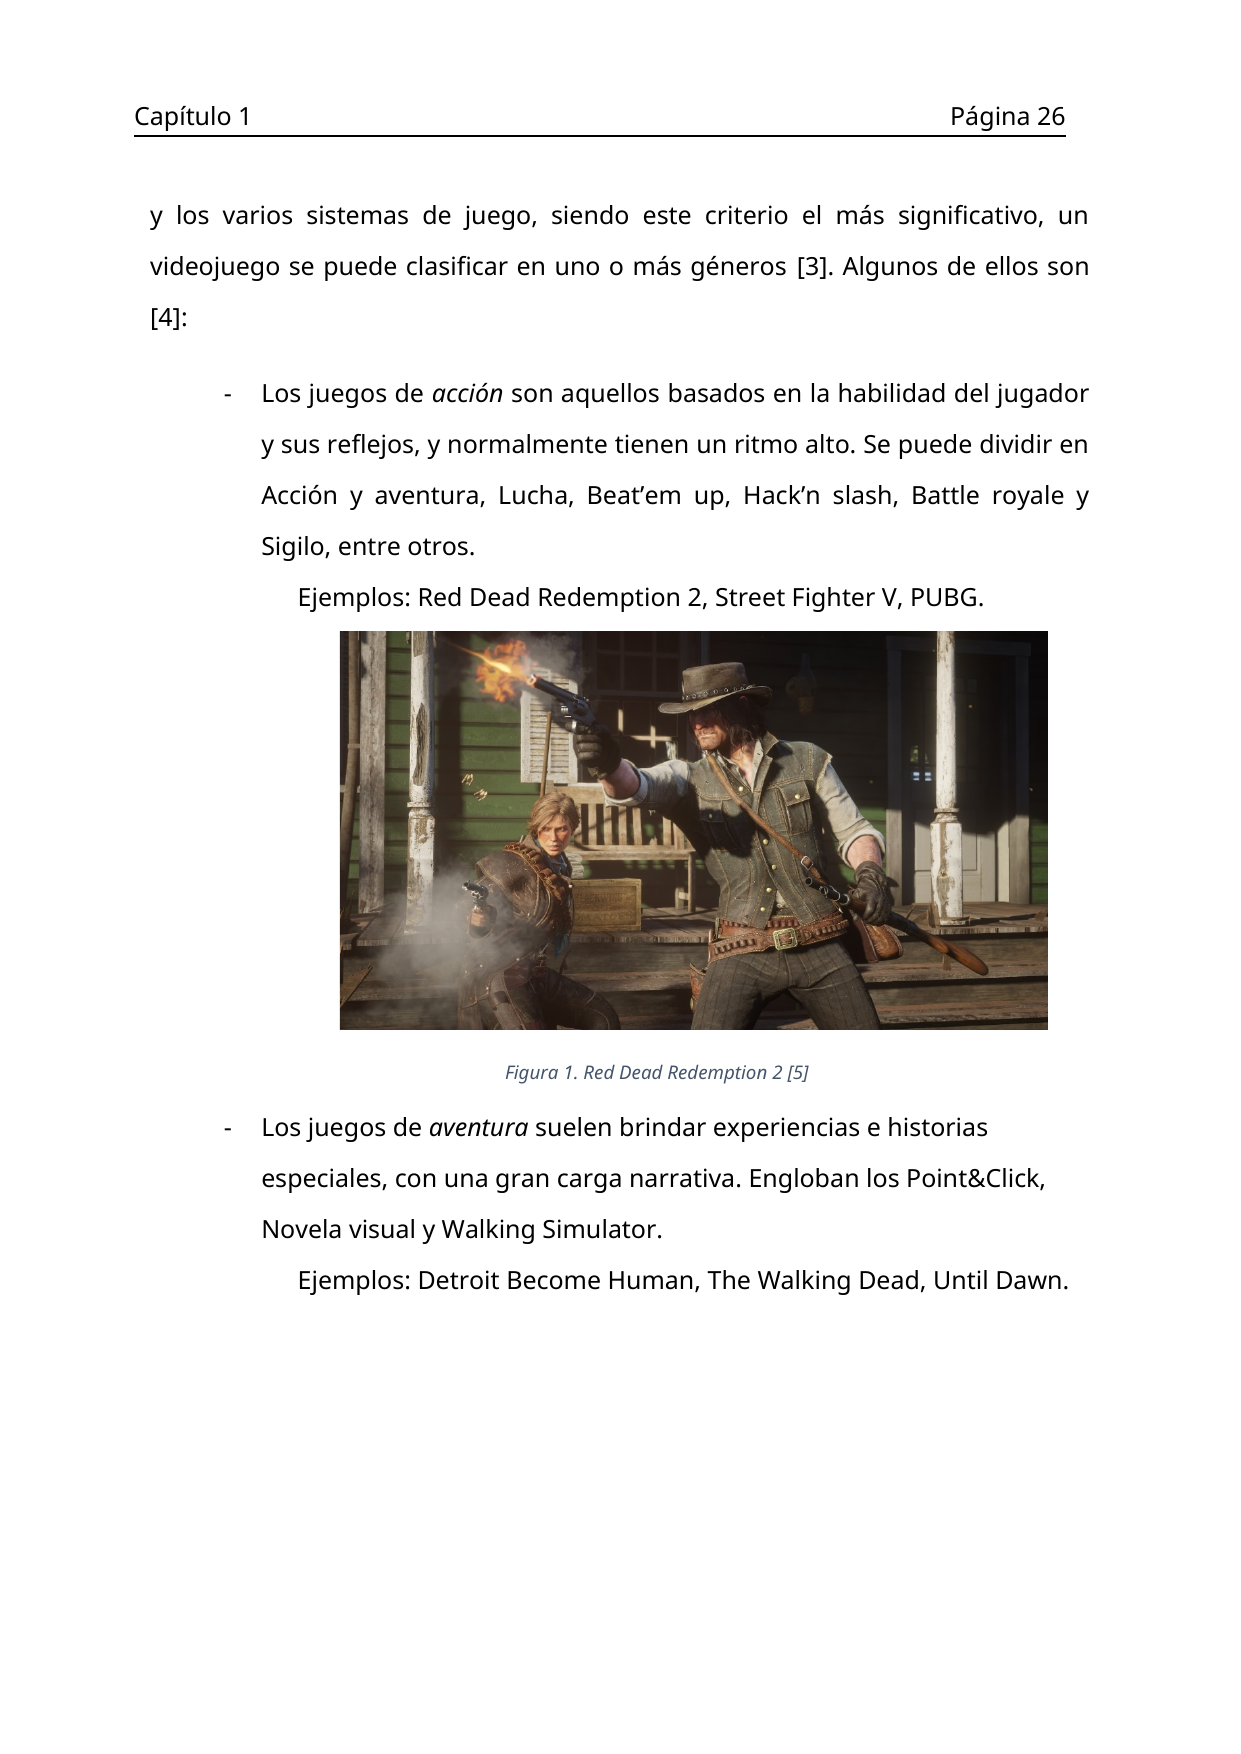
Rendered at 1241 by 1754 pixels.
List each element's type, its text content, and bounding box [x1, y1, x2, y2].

text Figura 1. Red Dead Redemption 2 [151, 1059, 1090, 1084]
list Ejemplos: Red Dead Redemption 2, Street Fighter V, PUBG. [261, 580, 1090, 614]
picture [339, 631, 1048, 1030]
list Los juegos de acción son aquellos basados en la habilidad del jugador y sus reflejos, y normalmente tienen un ritmo alto. Se puede dividir en Acción y aventura, Lucha, Beat’em up, Hack’n slash, Battle royale y Sigilo, entre otros. [223, 376, 1090, 563]
list Ejemplos: Detroit Become Human, The Walking Dead, Until Dawn. [297, 1263, 1090, 1297]
list Los juegos de aventura suelen brindar experiencias e historias especiales, con una gran carga narrativa. Engloban los Point&Click, Novela visual y Walking Simulator. [223, 1109, 1090, 1246]
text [150, 198, 1090, 334]
